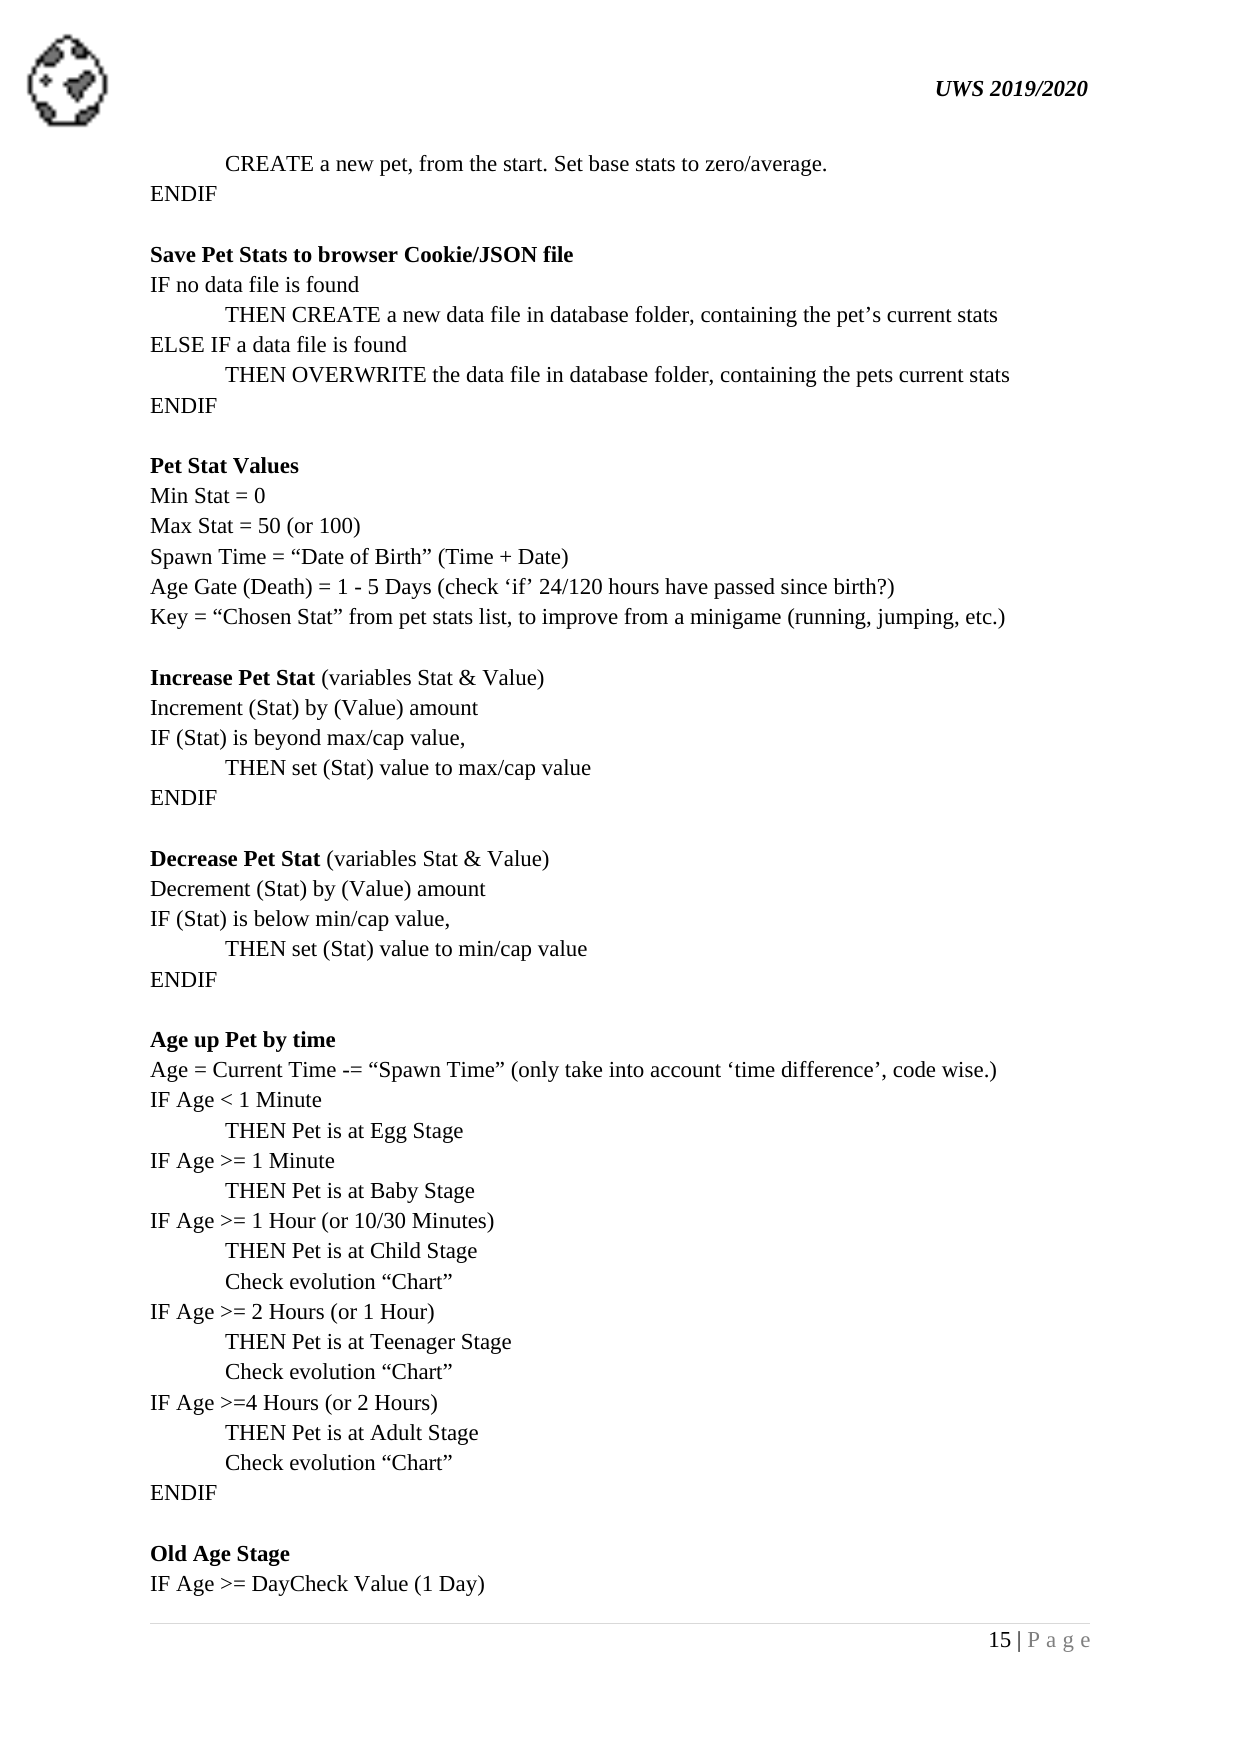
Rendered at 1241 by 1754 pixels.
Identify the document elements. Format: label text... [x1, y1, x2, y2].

text IF Age >= DayCheck Value (1 Day) [150, 1570, 1090, 1596]
text THEN Pet is at Adult Stage [150, 1419, 1090, 1445]
text IF Age >= 2 Hours (or 1 Hour) [150, 1298, 1090, 1324]
text Age up Pet by time [150, 1026, 1090, 1052]
text IF Age >= 1 Minute [150, 1147, 1090, 1173]
text THEN OVERWRITE the data file in database folder, containing the pets current stats [150, 361, 1090, 388]
text THEN CREATE a new data file in database folder, containing the pet’s current stats [150, 301, 1090, 327]
text Decrease Pet Stat (variables Stat & Value) [150, 845, 1090, 871]
text ENDIF [150, 392, 1090, 418]
text Age Gate (Death) = 1 - 5 Days (check ‘if’ 24/120 hours have passed since birth?) [150, 573, 1090, 599]
text Save Pet Stats to browser Cookie/JSON file [150, 241, 1090, 267]
text THEN Pet is at Baby Stage [150, 1177, 1090, 1203]
text THEN set (Stat) value to min/cap value [150, 935, 1090, 962]
text Old Age Stage [150, 1539, 1090, 1566]
text Spawn Time = “Date of Birth” (Time + Date) [150, 543, 1090, 569]
text Min Stat = 0 [150, 482, 1090, 509]
text IF Age >=4 Hours (or 2 Hours) [150, 1388, 1090, 1415]
text THEN Pet is at Child Stage [150, 1237, 1090, 1264]
text Check evolution “Chart” [150, 1268, 1090, 1294]
text Pet Stat Values [150, 452, 1090, 478]
text IF (Stat) is beyond max/cap value, [150, 724, 1090, 750]
text Check evolution “Chart” [150, 1449, 1090, 1475]
text THEN Pet is at Egg Stage [150, 1117, 1090, 1143]
text IF (Stat) is below min/cap value, [150, 905, 1090, 932]
text ENDIF [150, 784, 1090, 811]
text Max Stat = 50 (or 100) [150, 512, 1090, 539]
text CREATE a new pet, from the start. Set base stats to zero/average. [150, 150, 1090, 176]
text Check evolution “Chart” [150, 1358, 1090, 1385]
text Increase Pet Stat (variables Stat & Value) [150, 663, 1090, 690]
text Increment (Stat) by (Value) amount [150, 694, 1090, 720]
text ENDIF [150, 966, 1090, 992]
text THEN set (Stat) value to max/cap value [150, 754, 1090, 781]
text ENDIF [150, 1479, 1090, 1506]
text IF Age >= 1 Hour (or 10/30 Minutes) [150, 1207, 1090, 1234]
text THEN Pet is at Teenager Stage [150, 1328, 1090, 1354]
text ELSE IF a data file is found [150, 331, 1090, 358]
text Decrement (Stat) by (Value) amount [150, 875, 1090, 901]
text Key = “Chosen Stat” from pet stats list, to improve from a minigame (running, jumping, etc.) [150, 603, 1090, 629]
picture [21, 25, 116, 131]
text IF Age < 1 Minute [150, 1086, 1090, 1113]
text ENDIF [150, 180, 1090, 207]
text IF no data file is found [150, 271, 1090, 297]
text Age = Current Time -= “Spawn Time” (only take into account ‘time difference’, code wise.) [150, 1056, 1090, 1083]
